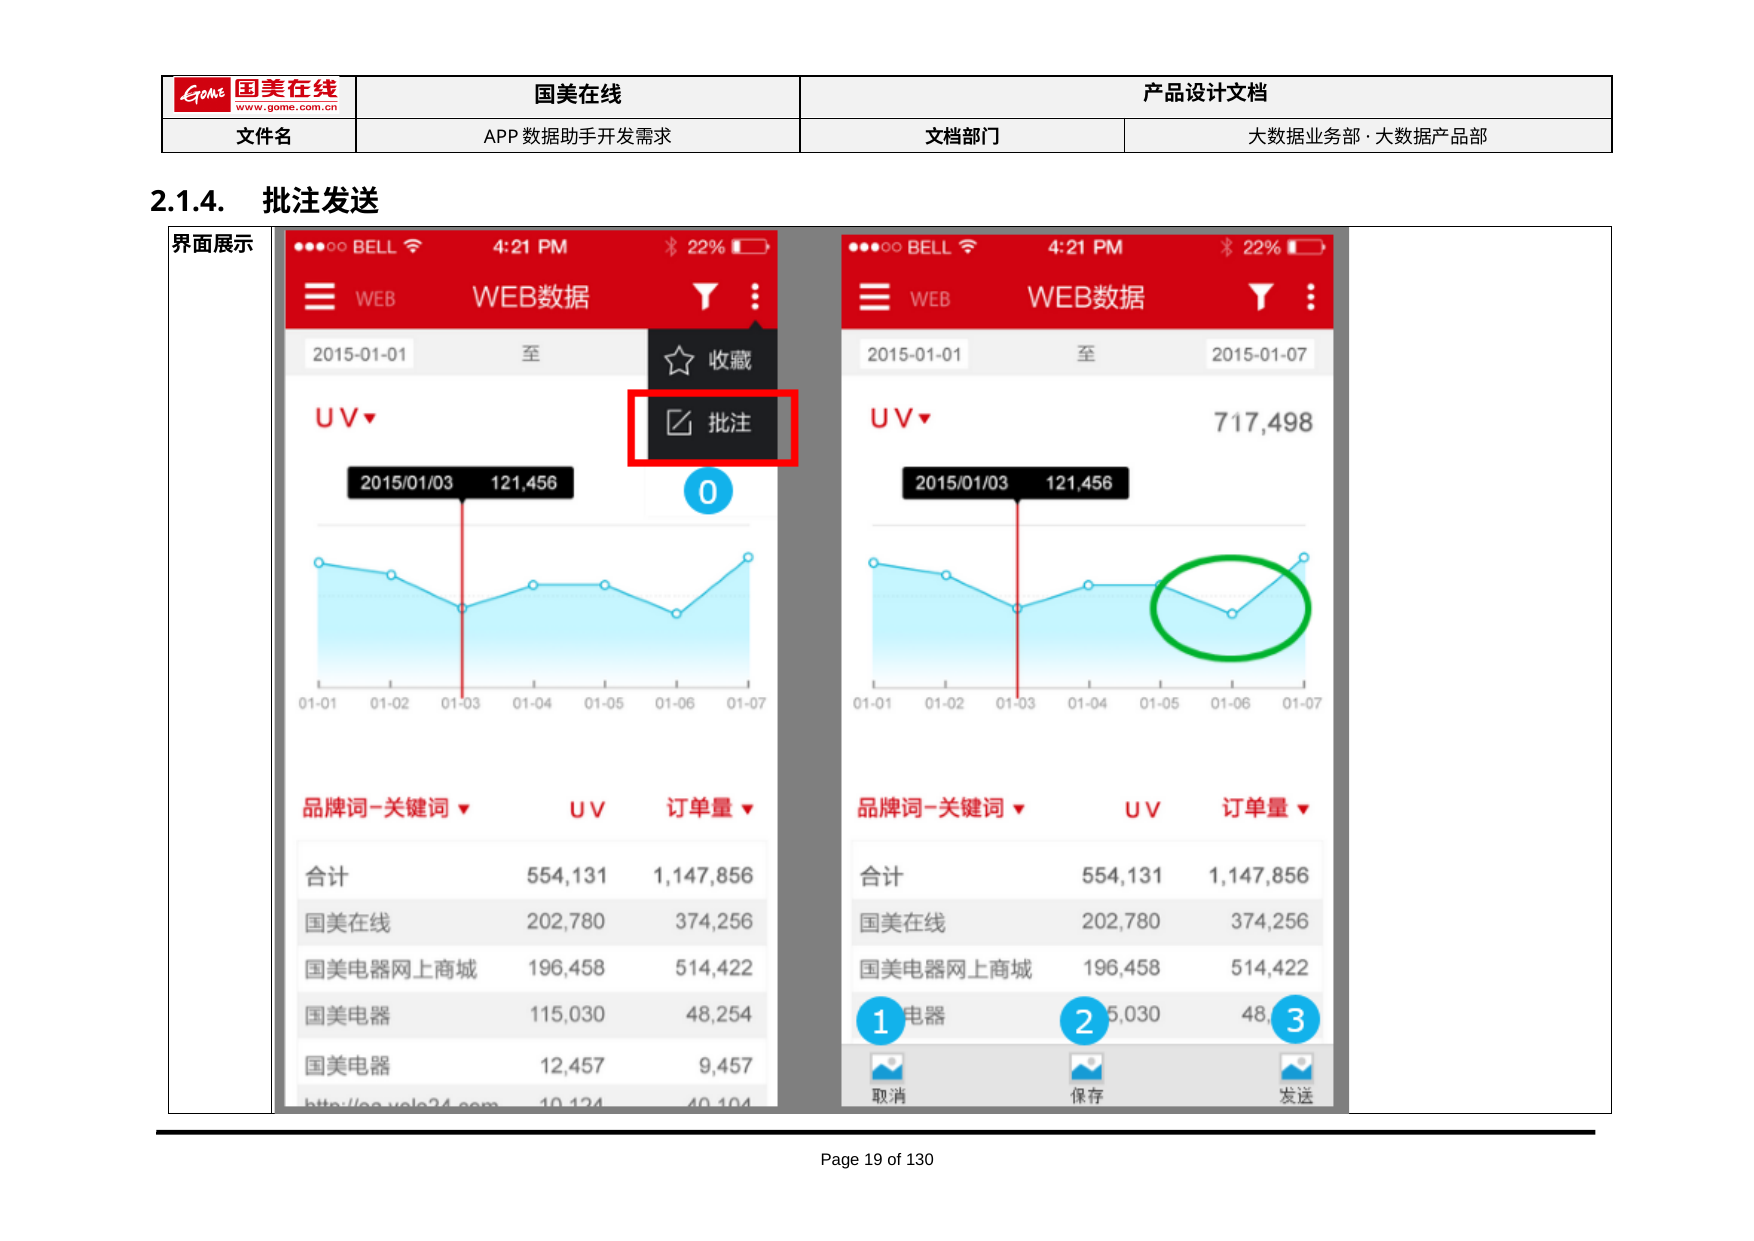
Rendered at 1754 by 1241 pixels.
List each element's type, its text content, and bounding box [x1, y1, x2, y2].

table_header [1350, 227, 1611, 1113]
subtitle 批注发送 [150, 177, 1604, 220]
picture [274, 227, 1350, 1114]
picture [173, 76, 340, 114]
table_header 界面展示 [169, 227, 271, 1113]
